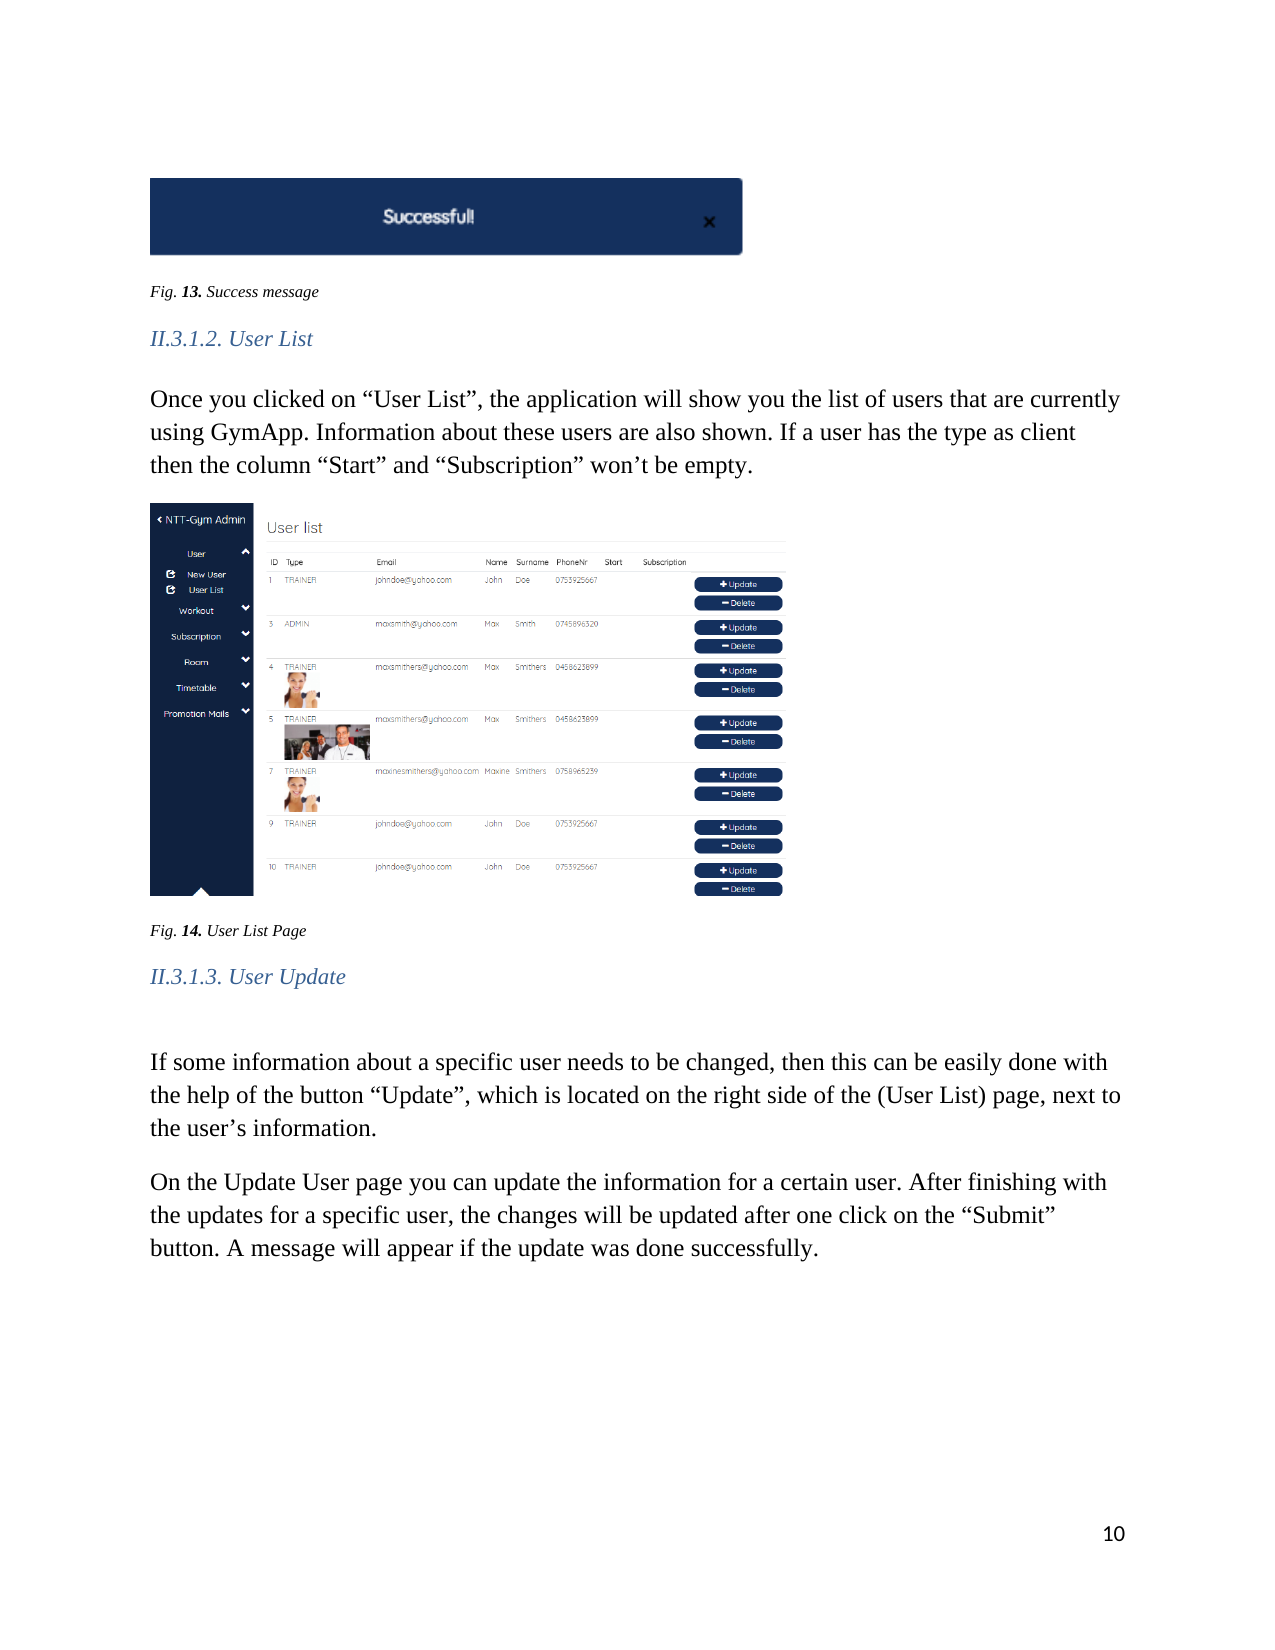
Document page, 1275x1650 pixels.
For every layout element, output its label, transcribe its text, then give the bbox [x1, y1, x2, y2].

subtitle II.3.1.3. User Update [150, 963, 1125, 990]
text Fig. 14. User List Page [150, 921, 1125, 940]
picture [150, 178, 746, 257]
picture [150, 503, 802, 896]
text Once you clicked on “User List”, the application will show you the list of users that are currently using GymApp. Information about these users are also shown. If a user has the type as client then the column “Start” and “Subscription” won’t be empty. [150, 384, 1125, 478]
text If some information about a specific user needs to be changed, then this can be easily done with the help of the button “Update”, which is located on the right side of the (User List) page, next to the user’s information. [150, 1047, 1125, 1142]
subtitle II.3.1.2. User List [150, 325, 1125, 351]
text Fig. 13. Success message [150, 282, 1125, 301]
text On the Update User page you can update the information for a certain user. After finishing with the updates for a specific user, the changes will be updated after one click on the “Submit” button. A message will appear if the update was done successfully. [150, 1167, 1125, 1262]
